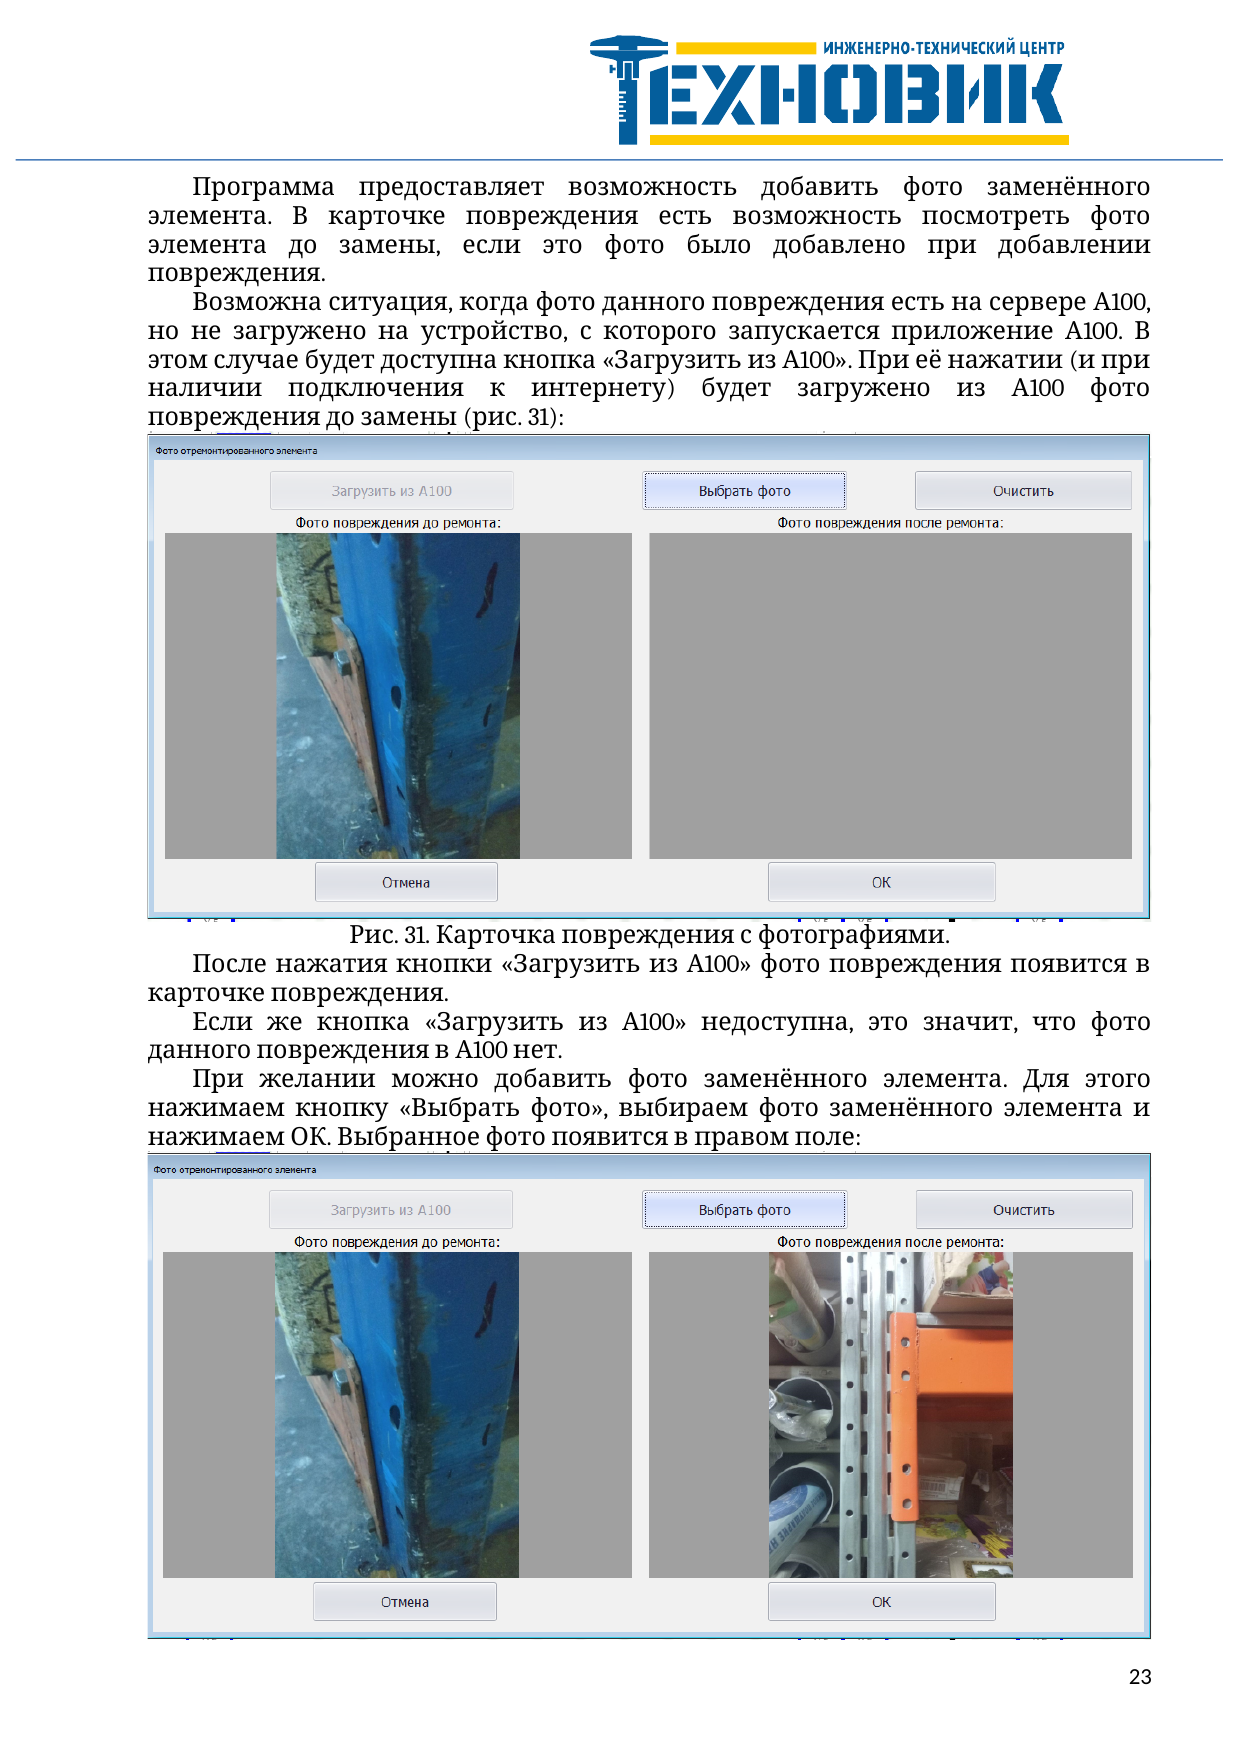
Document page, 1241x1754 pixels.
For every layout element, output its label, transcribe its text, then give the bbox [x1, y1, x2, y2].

list Программа предоставляет возможность добавить фото заменённого элемента. В карточке повреждения есть возможность посмотреть фото элемента до замены, если это фото было добавлено при добавлении повреждения. [148, 173, 1152, 288]
picture [797, 36, 1065, 124]
list Возможна ситуация, когда фото данного повреждения есть на сервере А100, но не загружено на устройство, с которого запускается приложение А100. В этом случае будет доступна кнопка «Загрузить из А100». При её нажатии (и при наличии подключения к интернету) будет загружено из А100 фото повреждения до замены (рис. 31): [148, 288, 1152, 431]
list Рис. 31. Карточка повреждения с фотографиями. [148, 922, 1152, 950]
list Если же кнопка «Загрузить из А100» недоступна, это значит, что фото данного повреждения в А100 нет. [148, 1007, 1152, 1065]
picture [147, 431, 1152, 922]
list После нажатия кнопки «Загрузить из А100» фото повреждения появится в карточке повреждения. [148, 950, 1152, 1007]
picture [147, 1151, 1152, 1640]
list При желании можно добавить фото заменённого элемента. Для этого нажимаем кнопку «Выбрать фото», выбираем фото заменённого элемента и нажимаем ОК. Выбранное фото появится в правом поле: [148, 1065, 1152, 1151]
